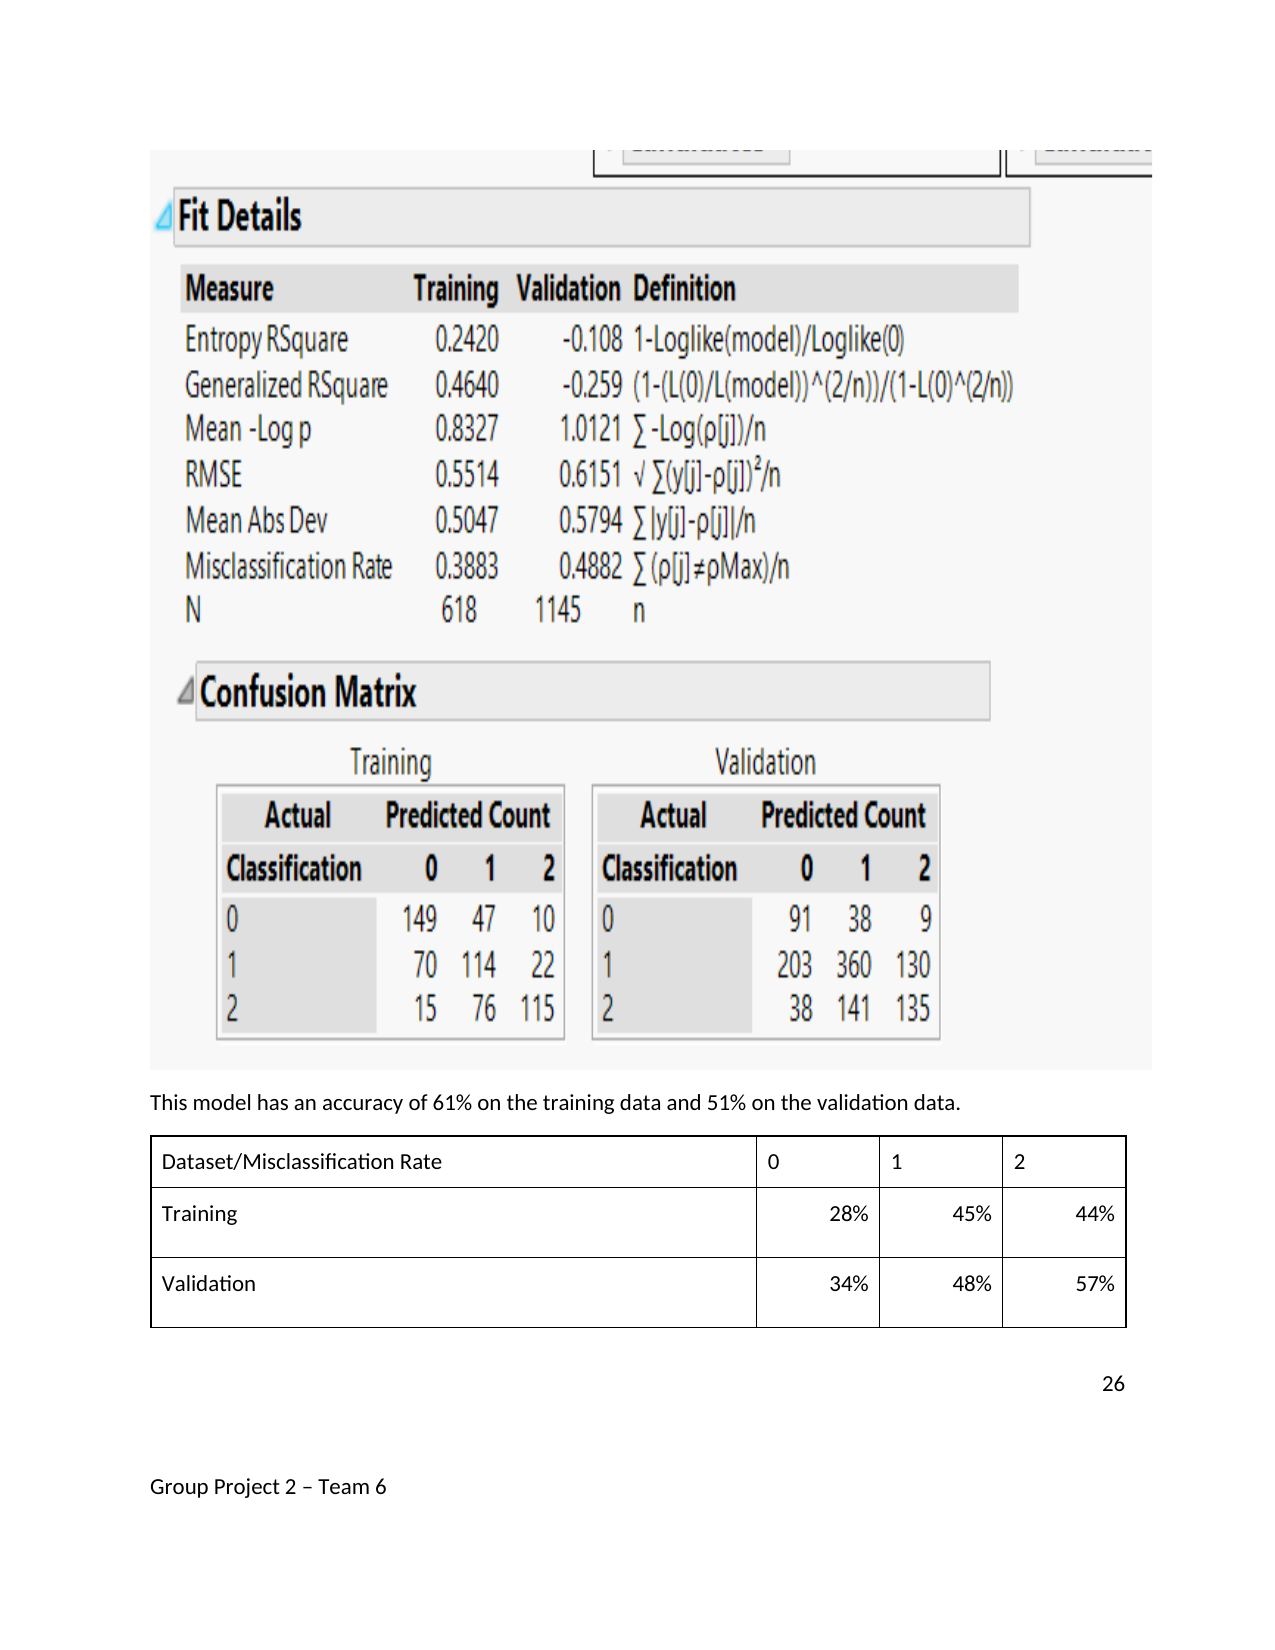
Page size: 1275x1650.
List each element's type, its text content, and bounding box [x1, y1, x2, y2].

table_header 1 [880, 1137, 1002, 1186]
table_cell Validation [152, 1258, 756, 1327]
table_header 2 [1003, 1137, 1125, 1186]
text This model has an accuracy of 61% on the training data and 51% on the validation data. [150, 1088, 1125, 1116]
table_header Dataset/Misclassification Rate [152, 1137, 756, 1186]
table_cell 57% [1003, 1258, 1125, 1327]
table_header 0 [757, 1137, 879, 1186]
picture [150, 150, 1153, 1070]
table_cell Training [152, 1188, 756, 1257]
table_cell 48% [880, 1258, 1002, 1327]
table_cell 44% [1003, 1188, 1125, 1257]
table_cell 28% [757, 1188, 879, 1257]
table_cell 45% [880, 1188, 1002, 1257]
table_cell 34% [757, 1258, 879, 1327]
